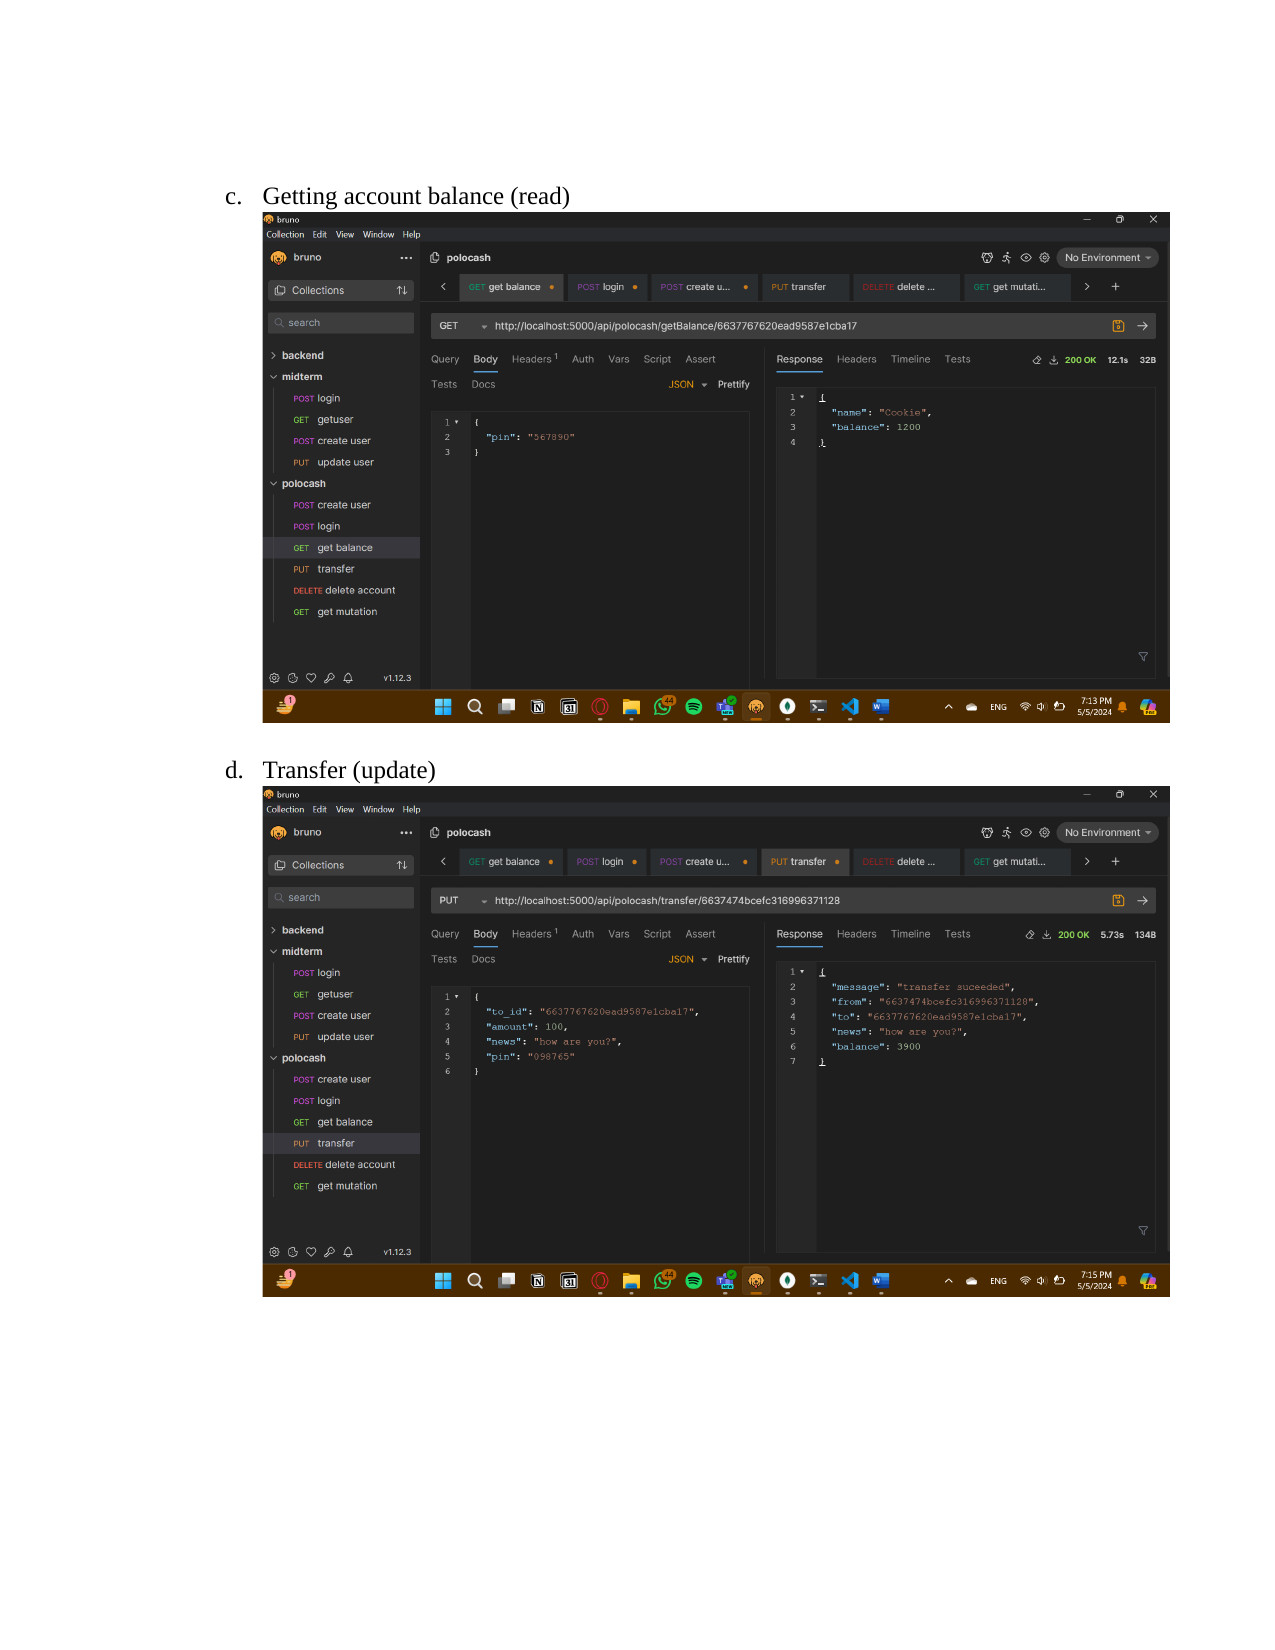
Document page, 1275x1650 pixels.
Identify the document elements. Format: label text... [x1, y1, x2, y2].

list Getting account balance (read) [225, 181, 1125, 210]
list Transfer (update) [225, 756, 1125, 784]
picture [262, 786, 1170, 1297]
picture [262, 212, 1170, 723]
